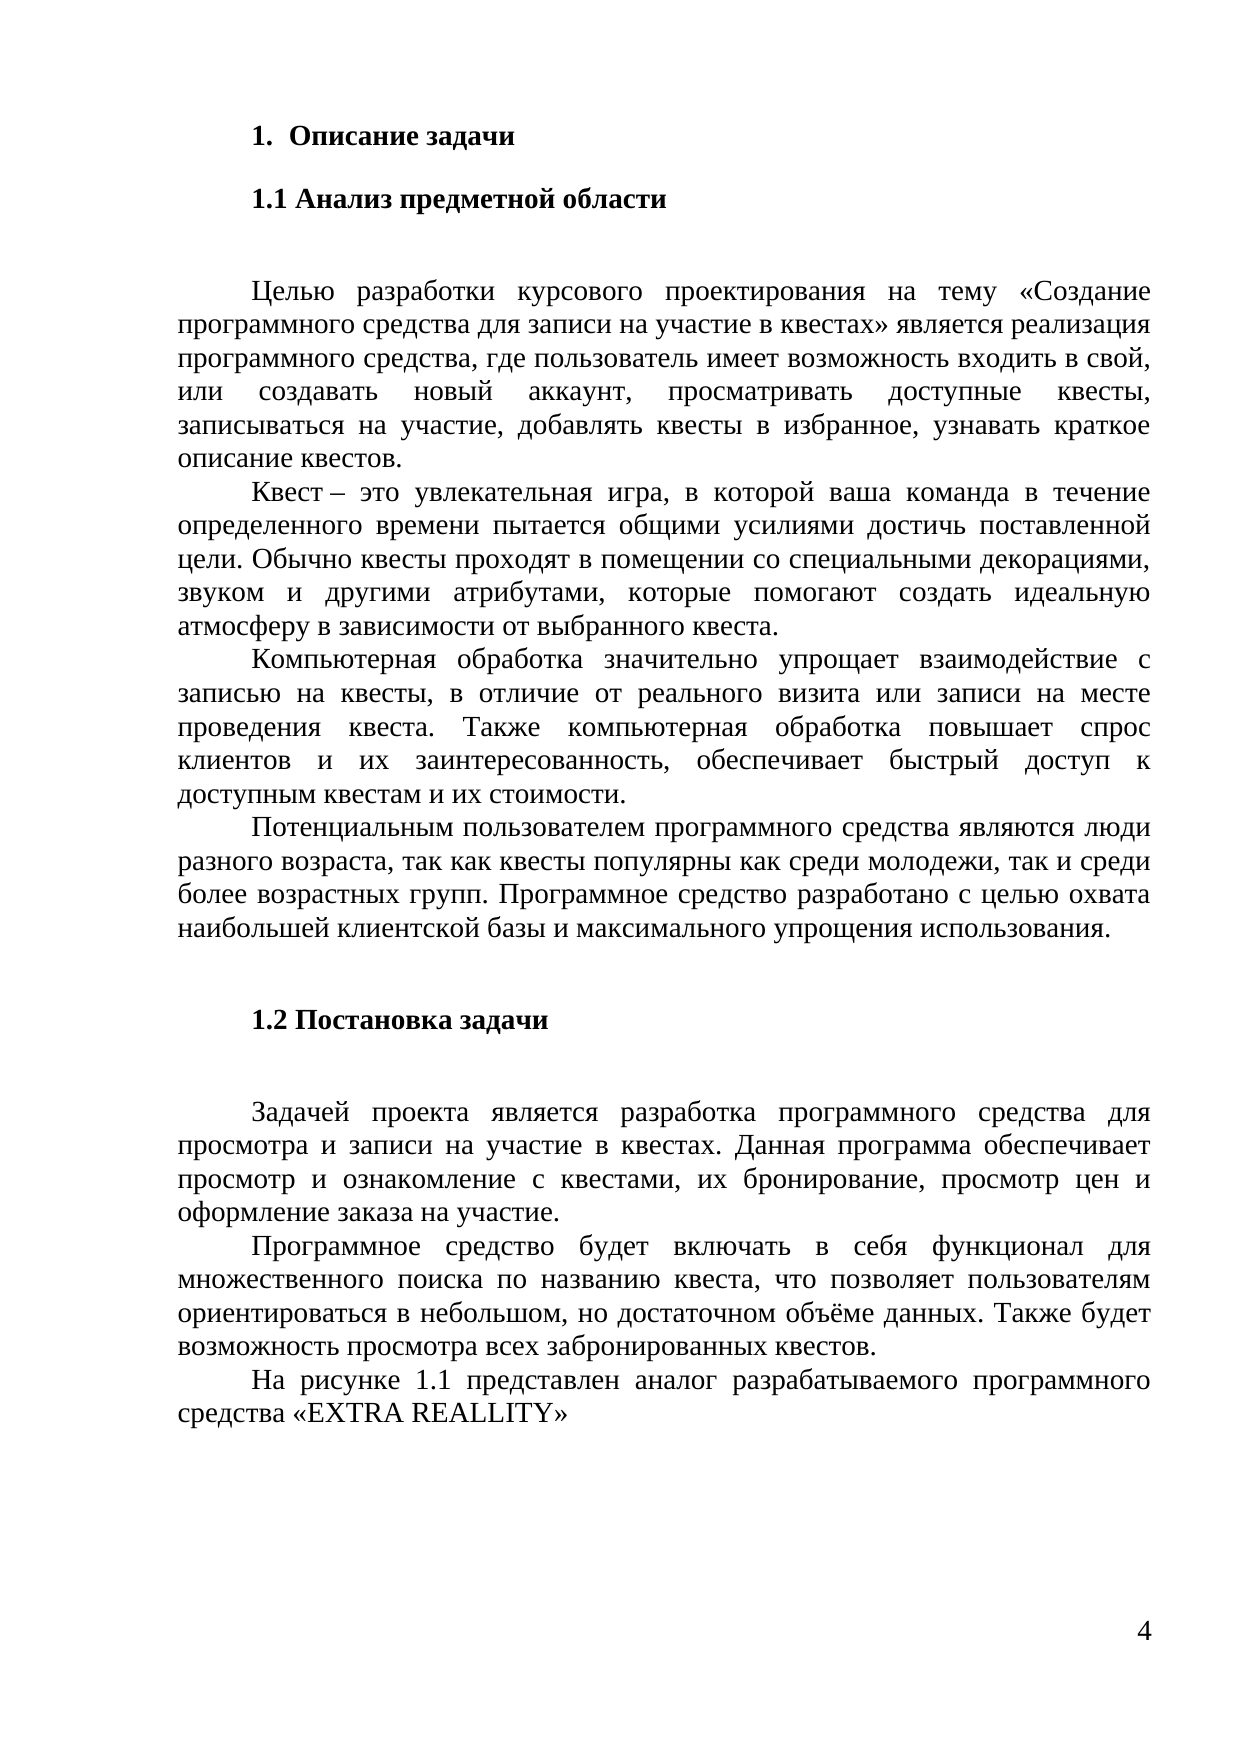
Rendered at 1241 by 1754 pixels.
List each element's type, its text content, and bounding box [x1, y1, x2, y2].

text Целью разработки курсового проектирования на тему «Создание программного средства для записи на участие в квестах» является реализация программного средства, где пользователь имеет возможность входить в свой, или создавать новый аккаунт, просматривать доступные квесты, записываться на участие, добавлять квесты в избранное, узнавать краткое описание квестов. [177, 273, 1152, 474]
text Программное средство будет включать в себя функционал для множественного поиска по названию квеста, что позволяет пользователям ориентироваться в небольшом, но достаточном объёме данных. Также будет возможность просмотра всех забронированных квестов. [177, 1228, 1152, 1362]
subtitle Постановка задачи [177, 1002, 1152, 1035]
text Потенциальным пользователем программного средства являются люди разного возраста, так как квесты популярны как среди молодежи, так и среди более возрастных групп. Программное средство разработано с целью охвата наибольшей клиентской базы и максимального упрощения использования. [177, 809, 1152, 943]
text Задачей проекта является разработка программного средства для просмотра и записи на участие в квестах. Данная программа обеспечивает просмотр и ознакомление с квестами, их бронирование, просмотр цен и оформление заказа на участие. [177, 1094, 1152, 1228]
subtitle Описание задачи [251, 118, 1152, 152]
subtitle Анализ предметной области [177, 181, 1152, 214]
list На рисунке 1.1 представлен аналог разрабатываемого программного средства «EXTRA REALLITY» [177, 1362, 1152, 1429]
text Компьютерная обработка значительно упрощает взаимодействие с записью на квесты, в отличие от реального визита или записи на месте проведения квеста. Также компьютерная обработка повышает спрос клиентов и их заинтересованность, обеспечивает быстрый доступ к доступным квестам и их стоимости. [177, 642, 1152, 809]
text Квест – это увлекательная игра, в которой ваша команда в течение определенного времени пытается общими усилиями достичь поставленной цели. Обычно квесты проходят в помещении со специальными декорациями, звуком и другими атрибутами, которые помогают создать идеальную атмосферу в зависимости от выбранного квеста. [177, 474, 1152, 642]
